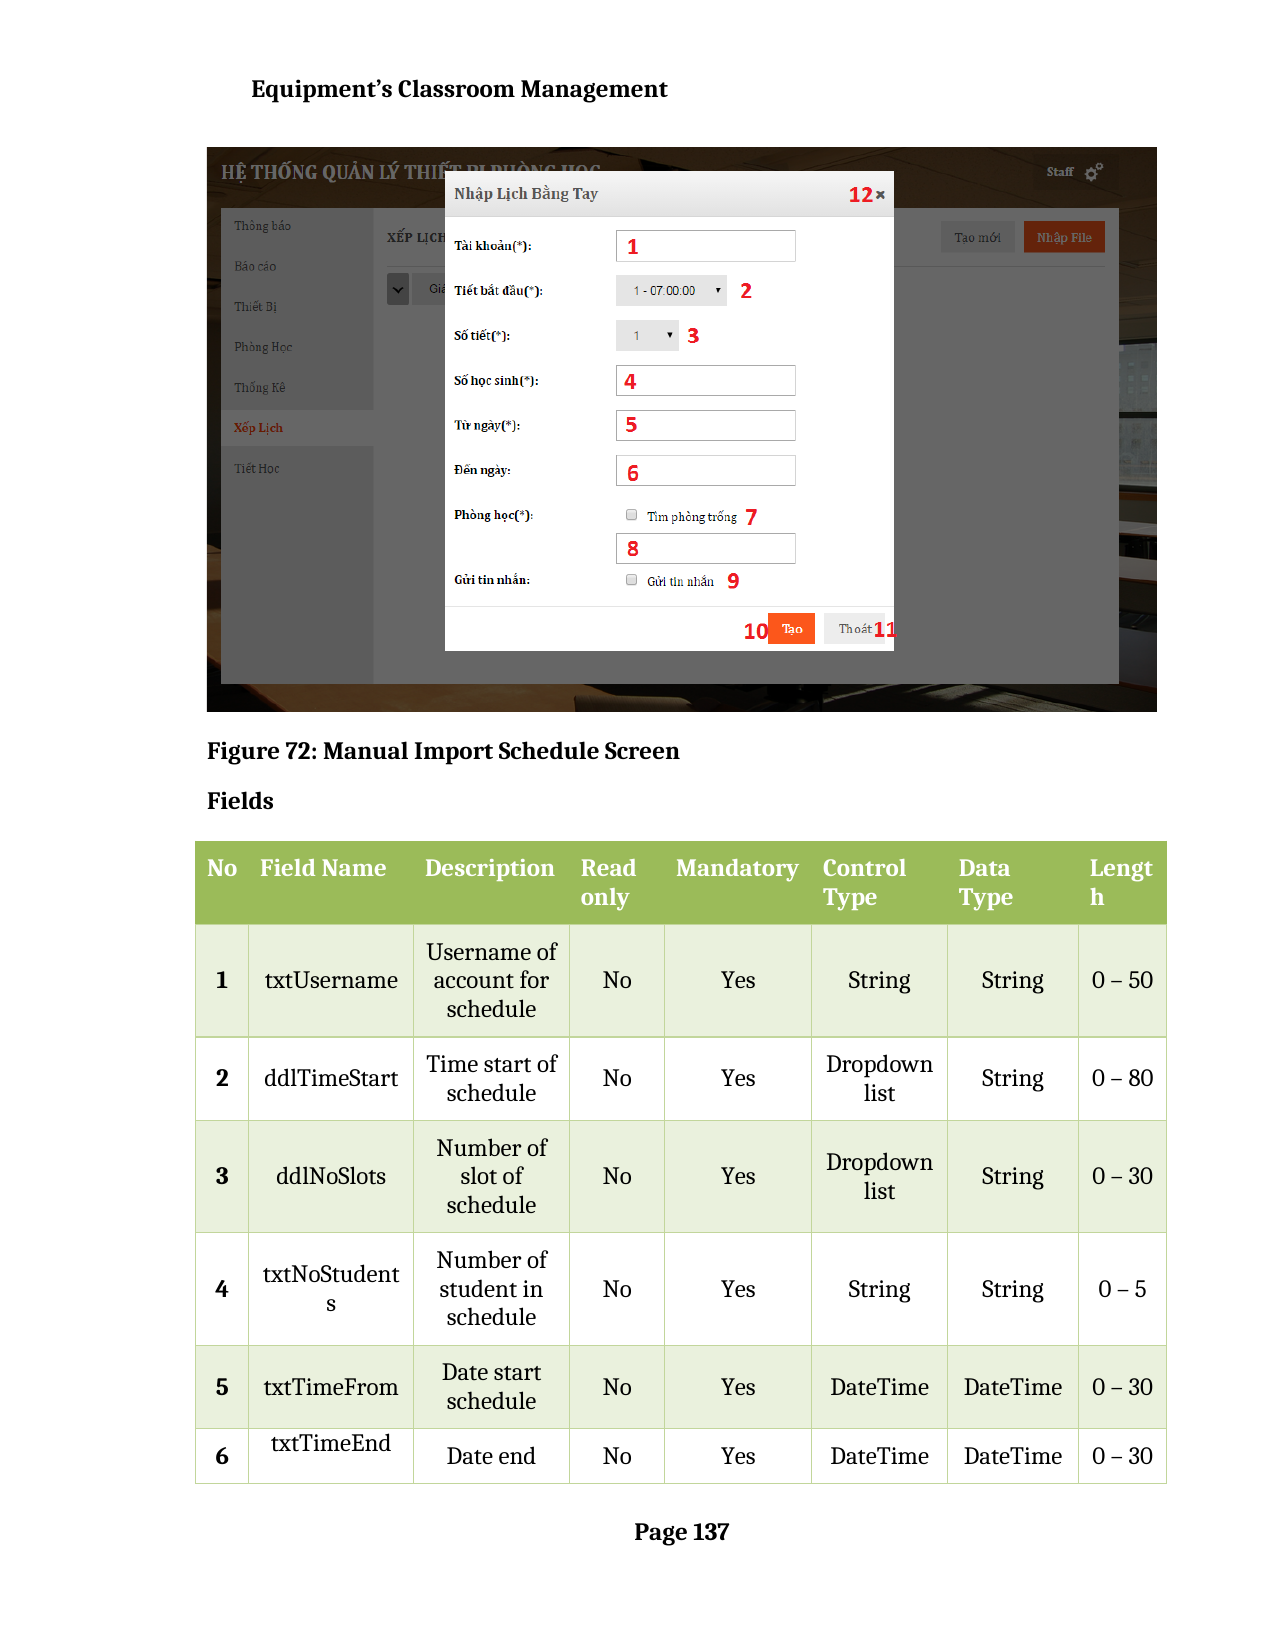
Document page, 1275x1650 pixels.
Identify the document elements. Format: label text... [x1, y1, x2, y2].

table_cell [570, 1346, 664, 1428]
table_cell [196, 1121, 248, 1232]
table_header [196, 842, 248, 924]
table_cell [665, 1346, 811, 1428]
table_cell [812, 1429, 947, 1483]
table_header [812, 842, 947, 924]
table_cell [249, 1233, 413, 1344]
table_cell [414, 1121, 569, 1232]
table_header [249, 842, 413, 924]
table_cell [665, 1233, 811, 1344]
text Figure : Manual Import Schedule Screen [207, 737, 1157, 766]
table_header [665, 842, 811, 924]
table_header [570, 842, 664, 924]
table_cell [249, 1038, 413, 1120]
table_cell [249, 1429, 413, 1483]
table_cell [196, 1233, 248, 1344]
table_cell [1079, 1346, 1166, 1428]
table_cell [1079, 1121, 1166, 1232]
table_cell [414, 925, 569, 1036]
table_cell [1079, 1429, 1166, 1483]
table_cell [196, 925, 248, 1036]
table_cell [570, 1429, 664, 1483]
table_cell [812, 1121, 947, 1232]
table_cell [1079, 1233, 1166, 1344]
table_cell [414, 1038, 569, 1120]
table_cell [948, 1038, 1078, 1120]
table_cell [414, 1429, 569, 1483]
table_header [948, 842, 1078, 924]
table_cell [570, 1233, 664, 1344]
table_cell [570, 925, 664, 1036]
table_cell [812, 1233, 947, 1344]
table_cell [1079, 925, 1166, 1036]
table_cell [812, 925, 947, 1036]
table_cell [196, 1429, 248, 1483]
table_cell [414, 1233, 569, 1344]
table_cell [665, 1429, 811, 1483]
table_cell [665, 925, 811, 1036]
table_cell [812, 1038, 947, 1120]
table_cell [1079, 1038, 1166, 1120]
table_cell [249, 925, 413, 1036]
picture [206, 147, 1157, 712]
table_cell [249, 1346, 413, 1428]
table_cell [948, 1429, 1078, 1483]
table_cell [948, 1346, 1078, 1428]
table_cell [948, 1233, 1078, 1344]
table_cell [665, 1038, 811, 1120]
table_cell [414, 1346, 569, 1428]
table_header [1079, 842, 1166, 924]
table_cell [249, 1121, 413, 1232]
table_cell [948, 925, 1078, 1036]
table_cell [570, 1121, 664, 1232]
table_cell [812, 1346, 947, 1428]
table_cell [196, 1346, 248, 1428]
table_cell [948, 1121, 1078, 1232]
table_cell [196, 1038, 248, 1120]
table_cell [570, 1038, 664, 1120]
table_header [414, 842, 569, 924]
text Fields [207, 787, 1157, 816]
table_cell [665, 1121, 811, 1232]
